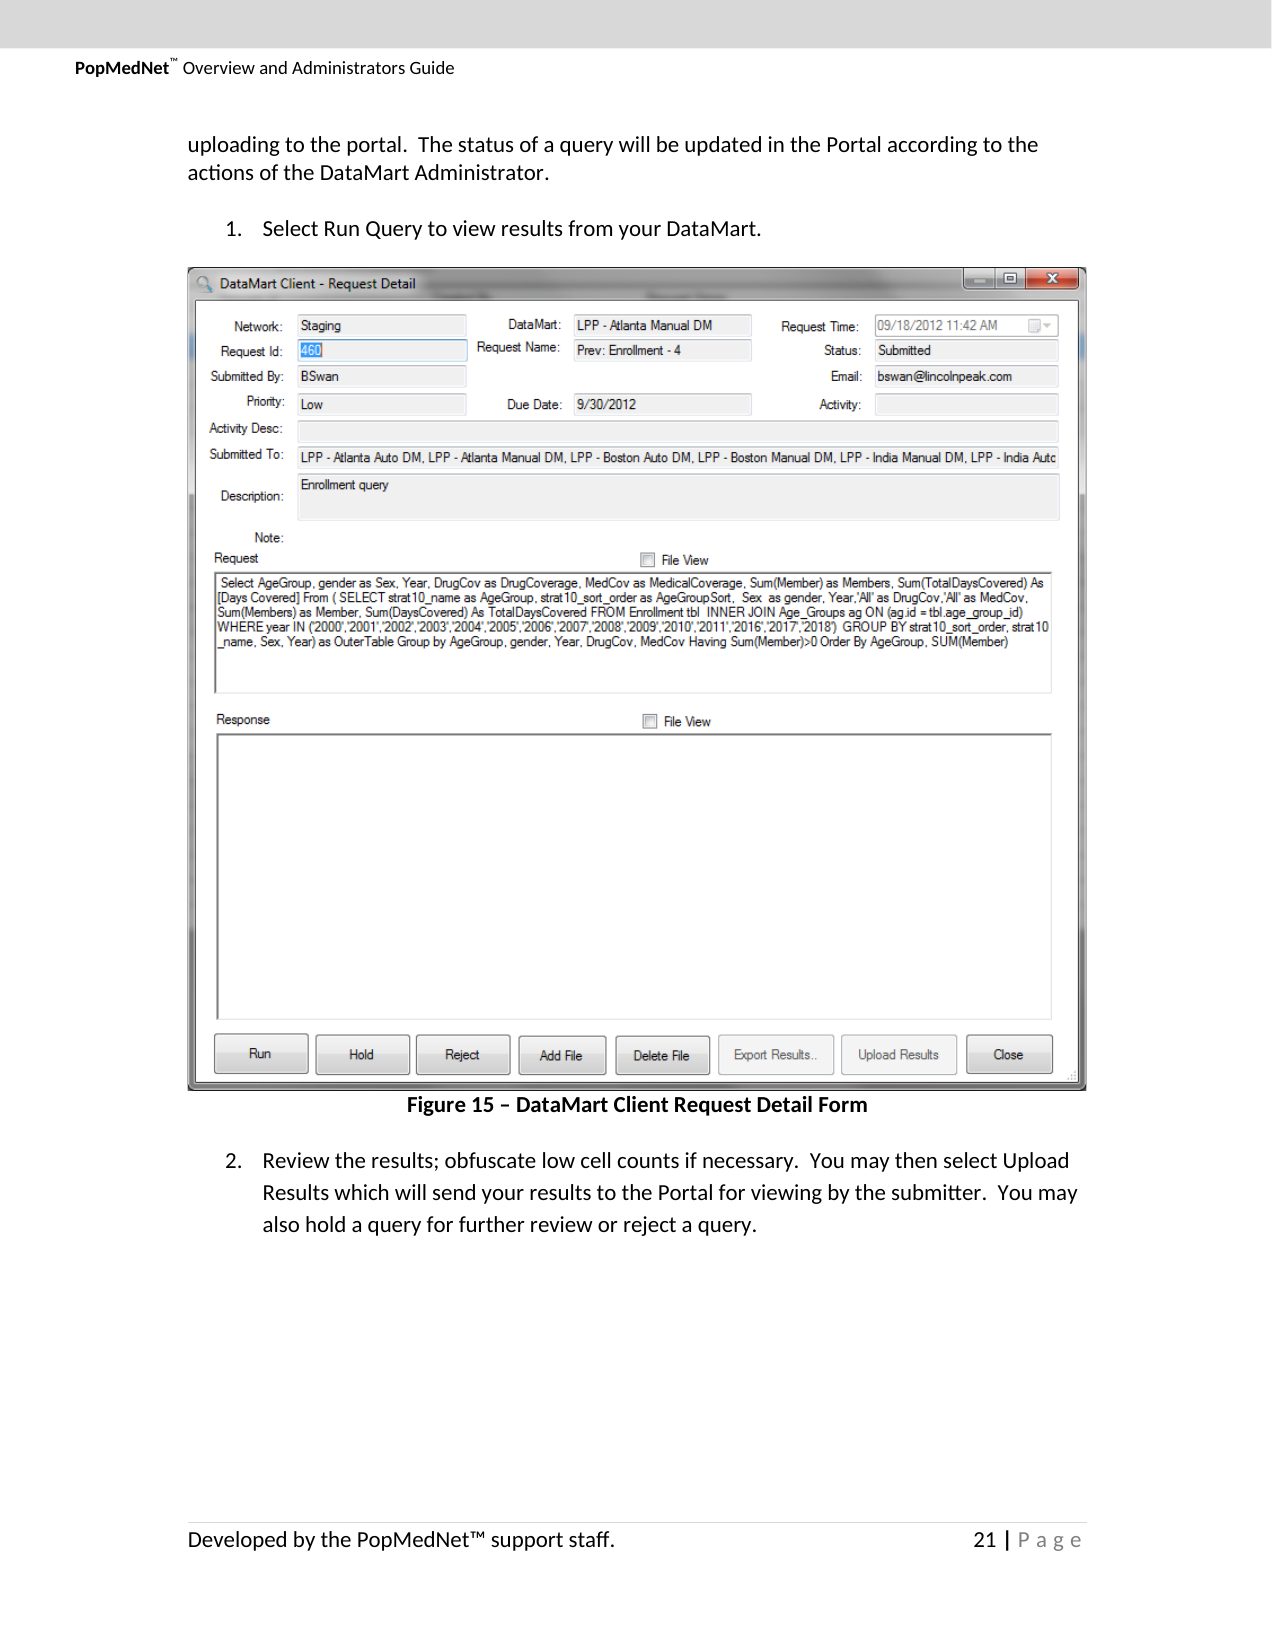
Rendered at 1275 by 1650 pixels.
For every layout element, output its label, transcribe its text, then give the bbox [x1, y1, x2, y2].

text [187, 131, 1087, 187]
text Figure 15 – DataMart Client Request Detail Form [187, 1091, 1087, 1118]
list Review the results; obfuscate low cell counts if necessary. You may then select Upload Results which will send your results to the Portal for viewing by the submitter. You may also hold a query for further review or reject a query. [225, 1146, 1087, 1238]
picture [187, 267, 1087, 1091]
list Select Run Query to view results from your DataMart. [225, 214, 1087, 243]
